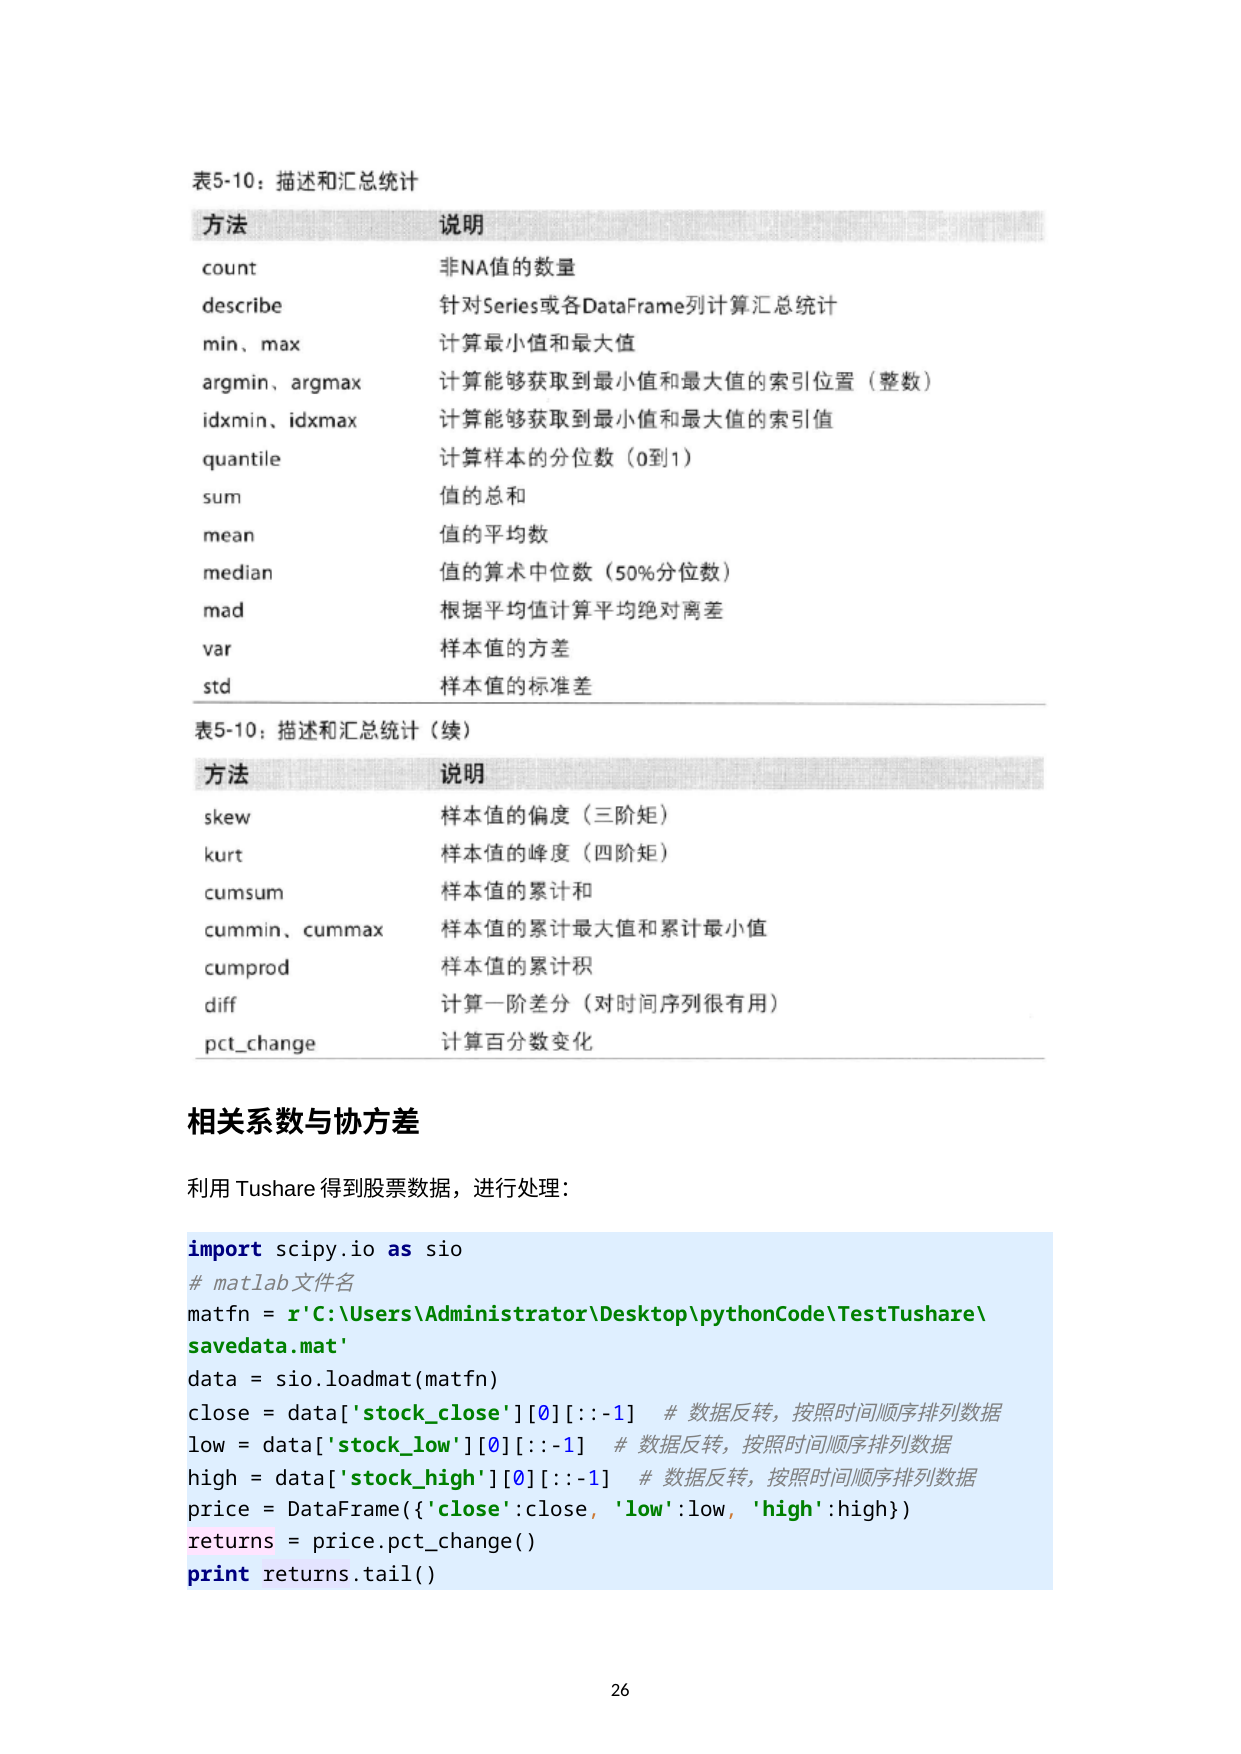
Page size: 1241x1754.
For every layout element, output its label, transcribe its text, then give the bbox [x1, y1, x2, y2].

text 利用Tushare得到股票数据，进行处理： [187, 1171, 1053, 1203]
text returns = price.pct_change() print returns.tail() [187, 1525, 1053, 1590]
text import scipy.io as sio # matlab文件名 matfn = r'C:\Users\Administrator\Desktop\pythonCode\TestTushare\savedata.mat' data = sio.loadmat(matfn) close = data['stock_close'][0][::-1] # 数据反转，按照时间顺序排列数据 low = data['stock_low'][0][::-1] # 数据反转，按照时间顺序排列数据 high = data['stock_high'][0][::-1] # 数据反转，按照时间顺序排列数据 price = DataFrame({'close':close, 'low':low, 'high':high}) [187, 1232, 1053, 1525]
picture [187, 718, 1054, 1068]
subtitle 相关系数与协方差 [187, 1099, 1053, 1141]
picture [187, 162, 1054, 714]
